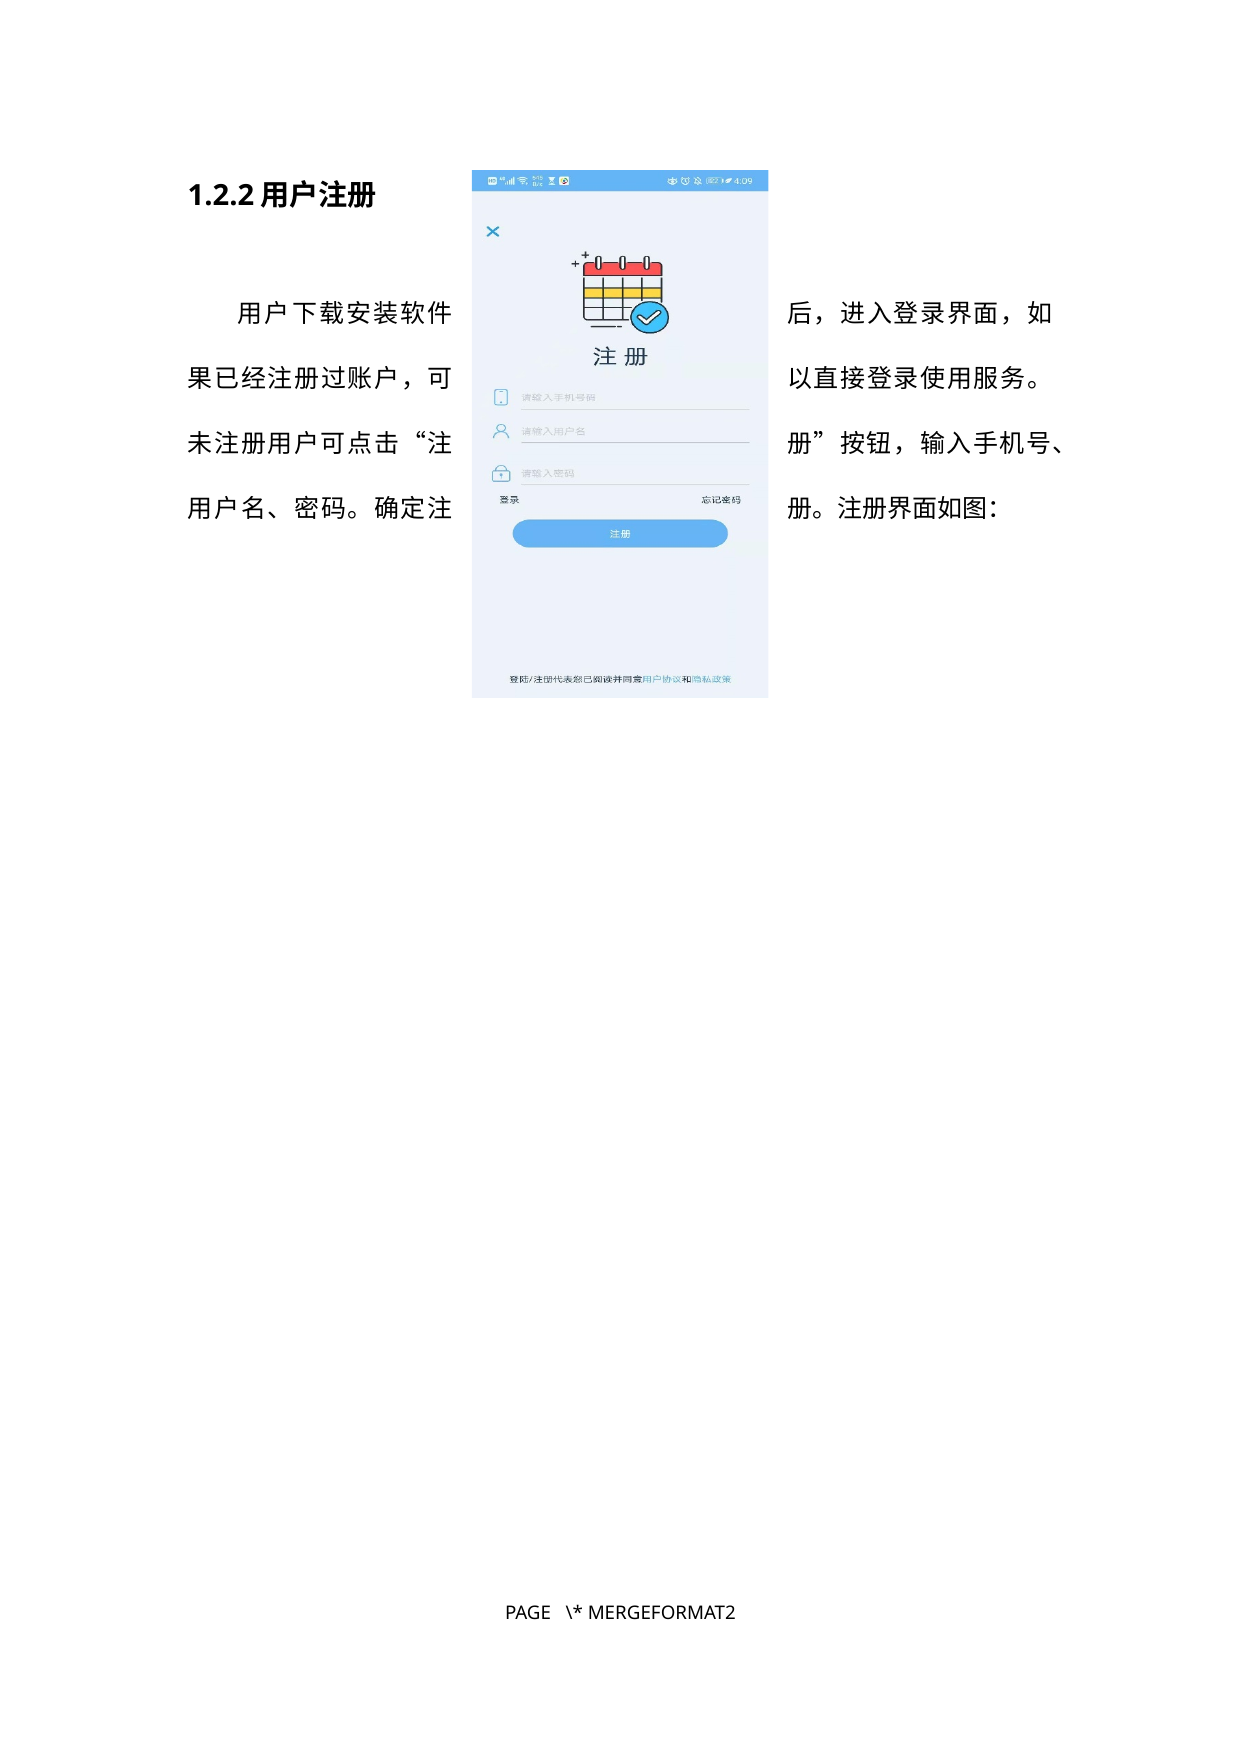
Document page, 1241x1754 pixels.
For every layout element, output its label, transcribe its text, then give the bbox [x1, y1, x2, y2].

text 用户下载安装软件后，进入登录界面，如果已经注册过账户，可以直接登录使用服务。未注册用户可点击“注册”按钮，输入手机号、用户名、密码。确定注册。注册界面如图： [769, 279, 1053, 539]
picture [471, 170, 769, 698]
text 用户下载安装软件后，进入登录界面，如果已经注册过账户，可以直接登录使用服务。未注册用户可点击“注册”按钮，输入手机号、用户名、密码。确定注册。注册界面如图： [187, 279, 471, 539]
subtitle 1.2.2用户注册 [187, 160, 1053, 225]
